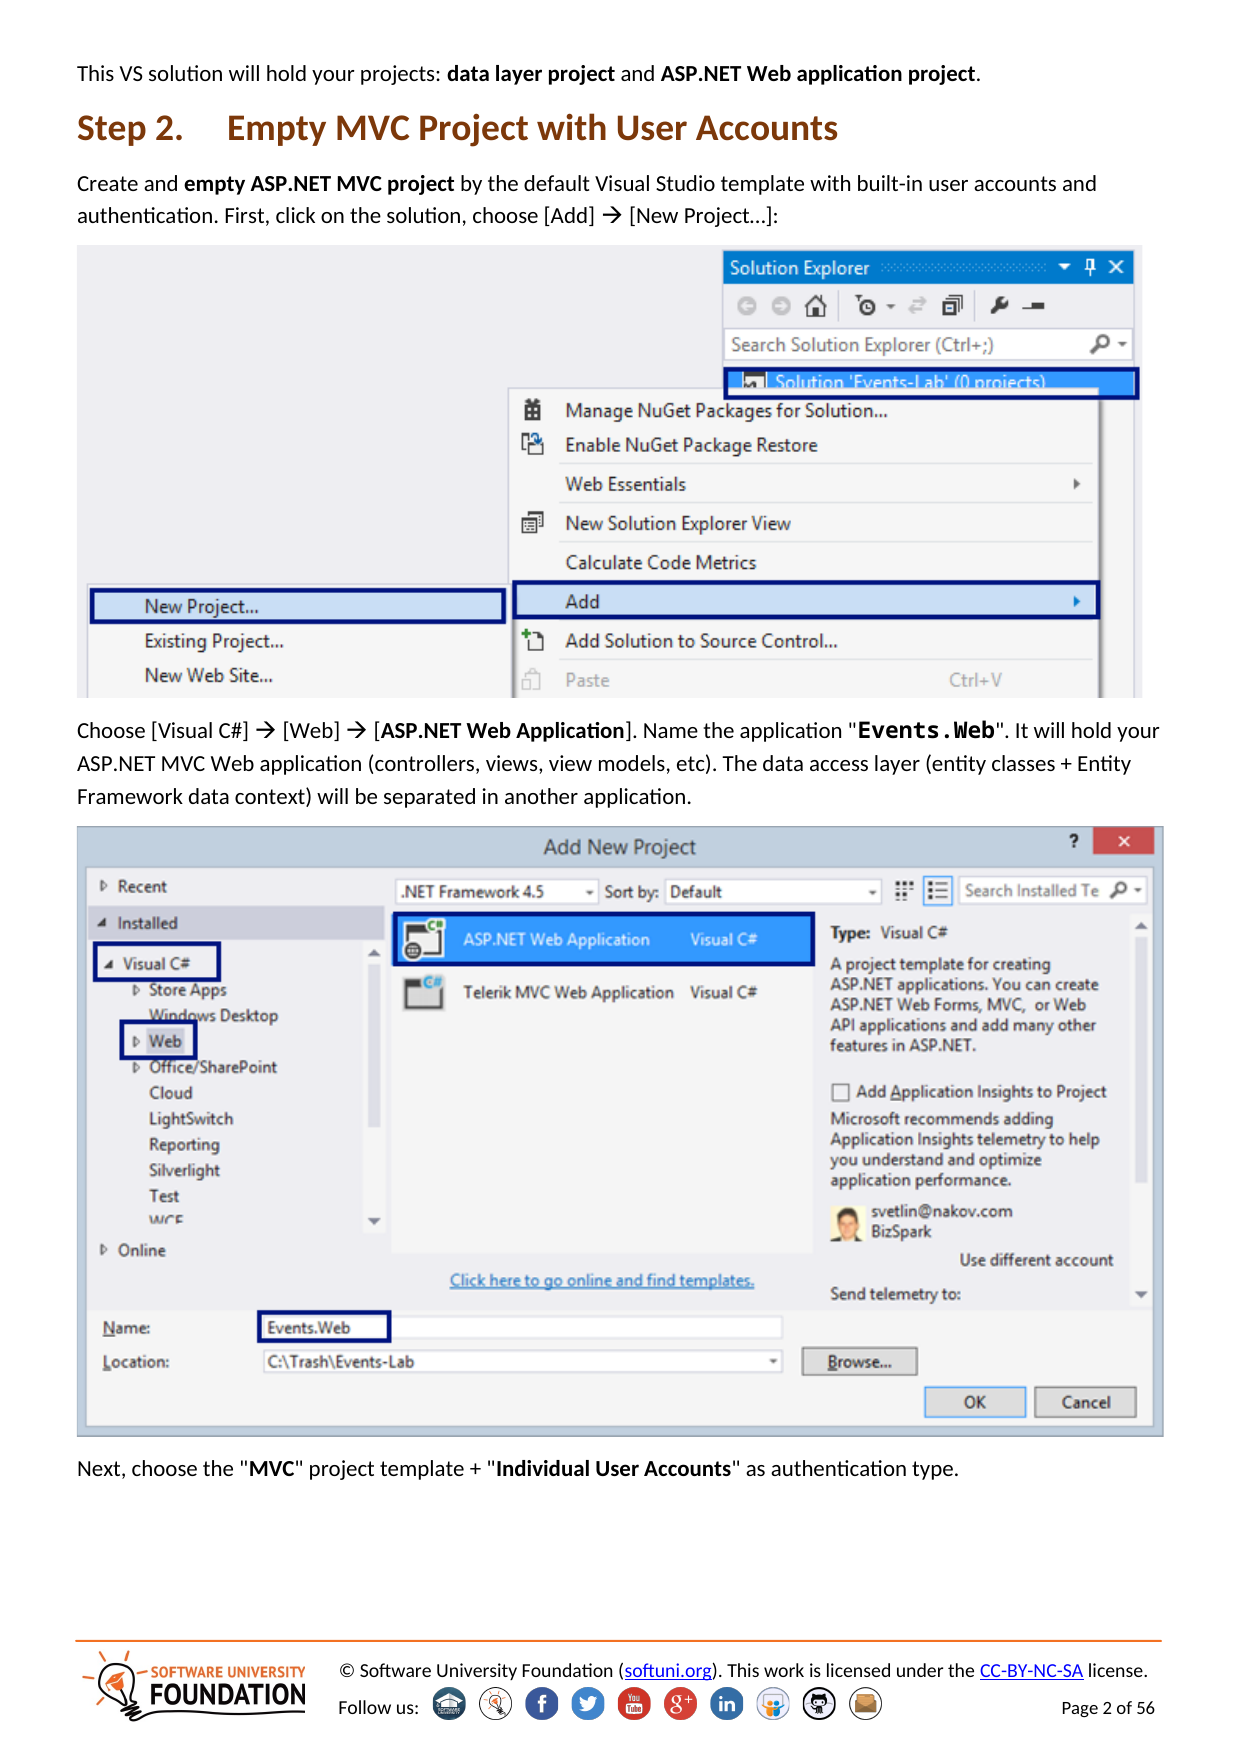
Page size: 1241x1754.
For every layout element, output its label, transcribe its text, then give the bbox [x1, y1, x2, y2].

picture [756, 1687, 790, 1720]
picture [617, 1687, 651, 1720]
picture [571, 1687, 605, 1720]
picture [479, 1687, 512, 1720]
text Choose [Visual C#] [Web] [ASP.NET Web Application]. Name the application "Events.Web". It will hold your ASP.NET MVC Web application (controllers, views, view models, etc). The data access layer (entity classes + Entity Framework data context) will be separated in another application. [77, 714, 1163, 810]
subtitle Empty MVC Project with User Accounts [77, 104, 1163, 149]
text Next, choose the "MVC" project template + "Individual User Accounts" as authentication type. [77, 1454, 1163, 1482]
picture [76, 826, 1164, 1437]
text Create and empty ASP.NET MVC project by the default Visual Studio template with built-in user accounts and authentication. First, click on the solution, choose [Add] [New Project…]: [77, 169, 1163, 229]
picture [710, 1687, 744, 1720]
picture [664, 1687, 697, 1720]
text This VS solution will hold your projects: data layer project and ASP.NET Web application project. [77, 59, 1163, 87]
picture [81, 1649, 305, 1722]
picture [849, 1687, 882, 1720]
picture [76, 245, 1143, 698]
picture [432, 1687, 466, 1720]
picture [525, 1687, 559, 1720]
picture [802, 1687, 836, 1720]
